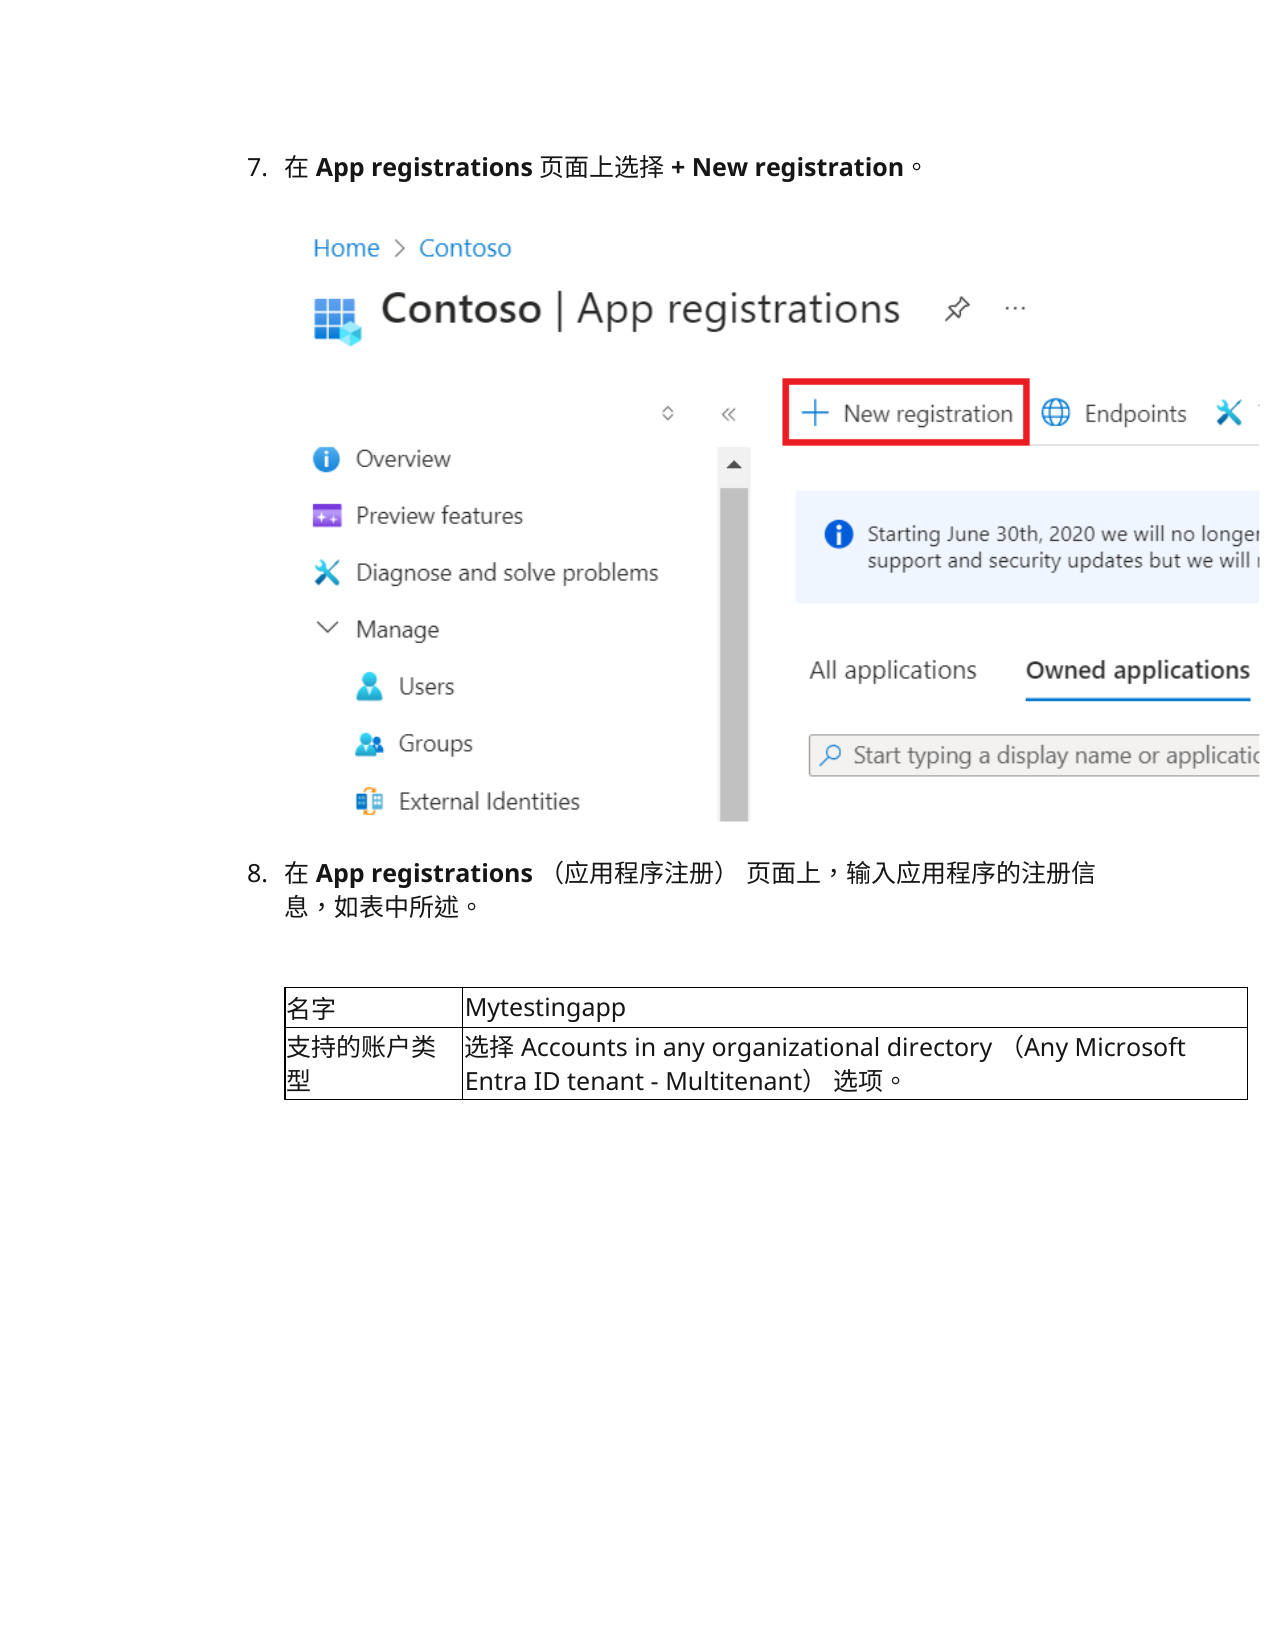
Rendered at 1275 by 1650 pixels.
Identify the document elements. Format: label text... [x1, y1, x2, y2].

list 在 App registrations （应用程序注册） 页面上，输入应用程序的注册信息，如表中所述。 [247, 855, 1125, 923]
table_cell 支持的账户类型 [286, 1028, 462, 1099]
list 在 App registrations 页面上选择 + New registration。 [247, 150, 1125, 184]
table_cell 选择 Accounts in any organizational directory （Any Microsoft Entra ID tenant - Multitenant） 选项。 [463, 1028, 1247, 1099]
table_header 名字 [286, 988, 462, 1027]
picture [284, 213, 1260, 827]
table_header Mytestingapp [463, 988, 1247, 1027]
